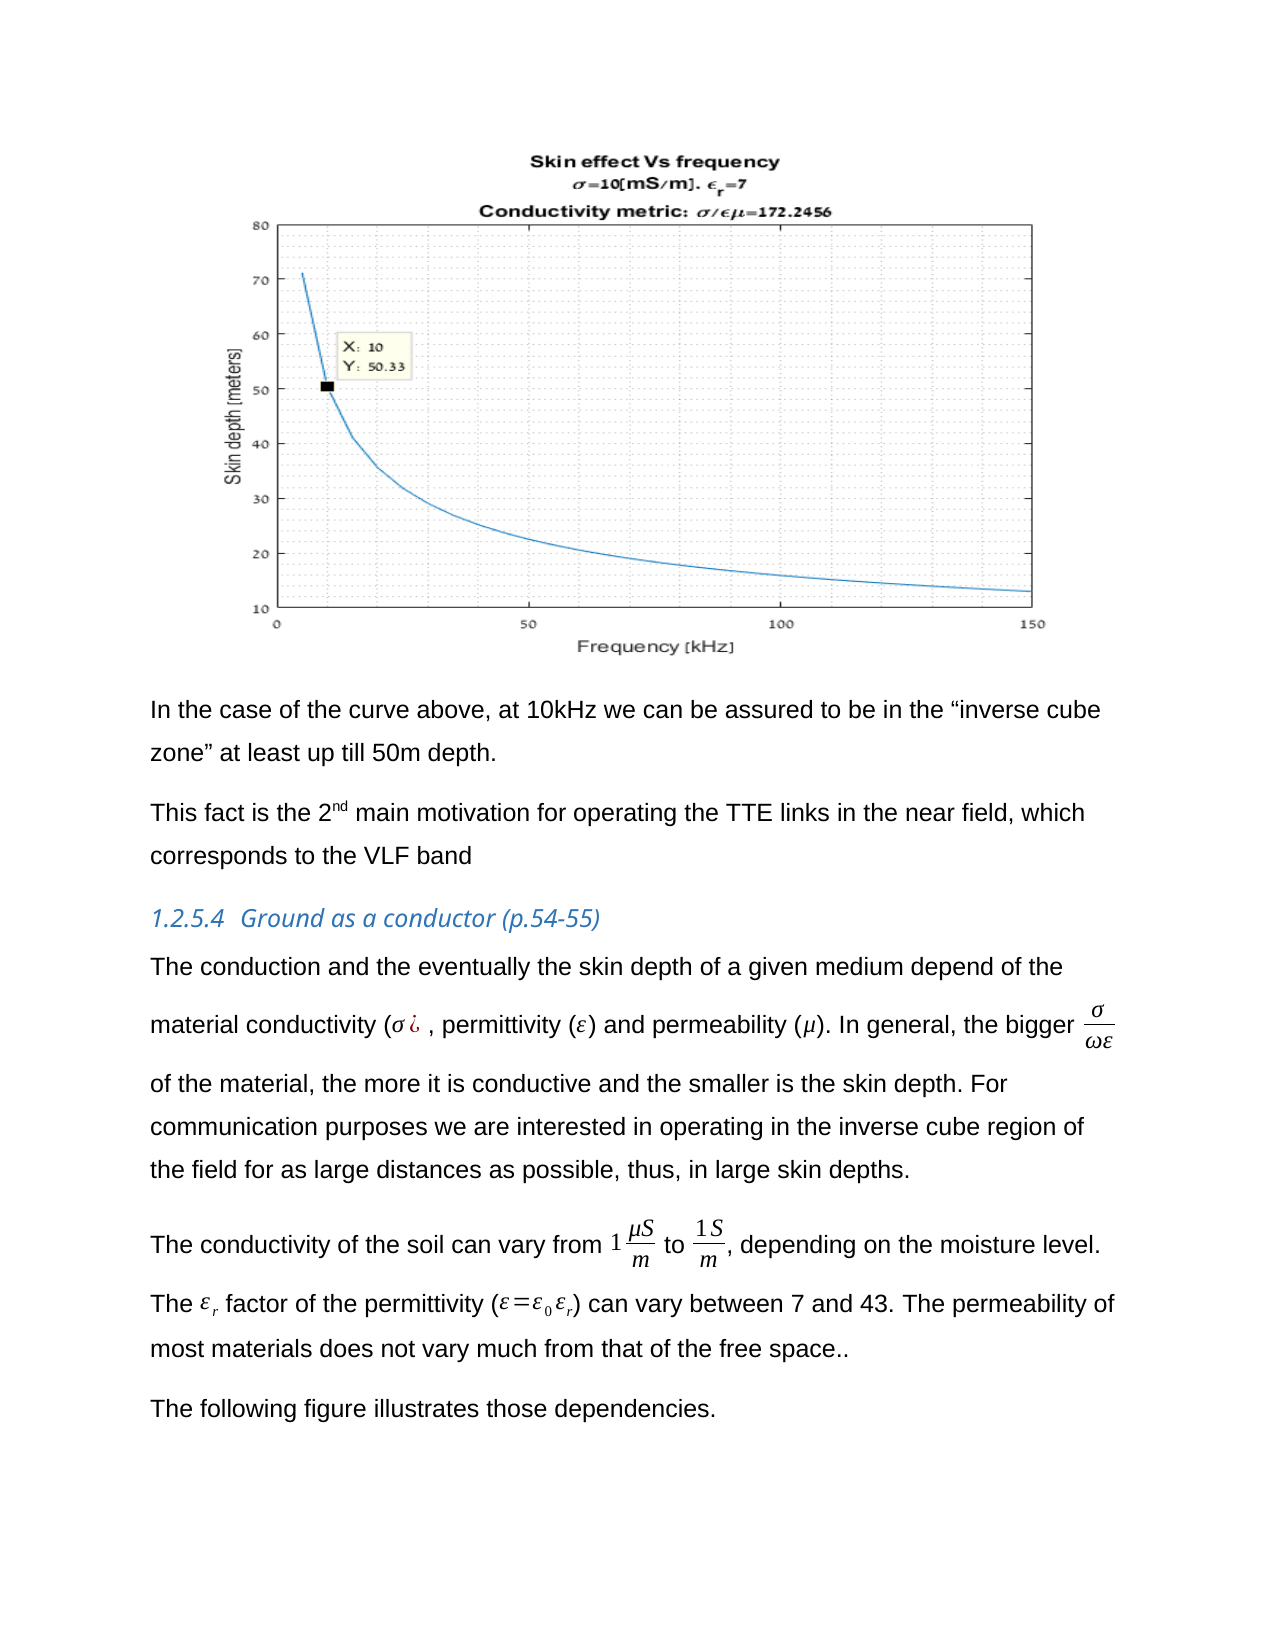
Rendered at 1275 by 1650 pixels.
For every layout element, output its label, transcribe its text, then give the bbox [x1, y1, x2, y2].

text The conduction and the eventually the skin depth of a given medium depend of the material conductivity ( , permittivity () and permeability (). In general, the bigger of the material, the more it is conductive and the smaller is the skin depth. For communication purposes we are interested in operating in the inverse cube region of the field for as large distances as possible, thus, in large skin depths. [150, 952, 1125, 1184]
text This fact is the 2nd main motivation for operating the TTE links in the near field, which corresponds to the VLF band [150, 798, 1125, 870]
text In the case of the curve above, at 10kHz we can be assured to be in the “inverse cube zone” at least up till 50m depth. [150, 695, 1125, 767]
text The conductivity of the soil can vary from to , depending on the moisture level. The factor of the permittivity () can vary between 7 and 43. The permeability of most materials does not vary much from that of the free space.. [150, 1215, 1125, 1362]
picture [150, 150, 1125, 665]
subtitle Ground as a conductor (p.54-55) [150, 901, 1125, 935]
text The following figure illustrates those dependencies. [150, 1393, 1125, 1422]
